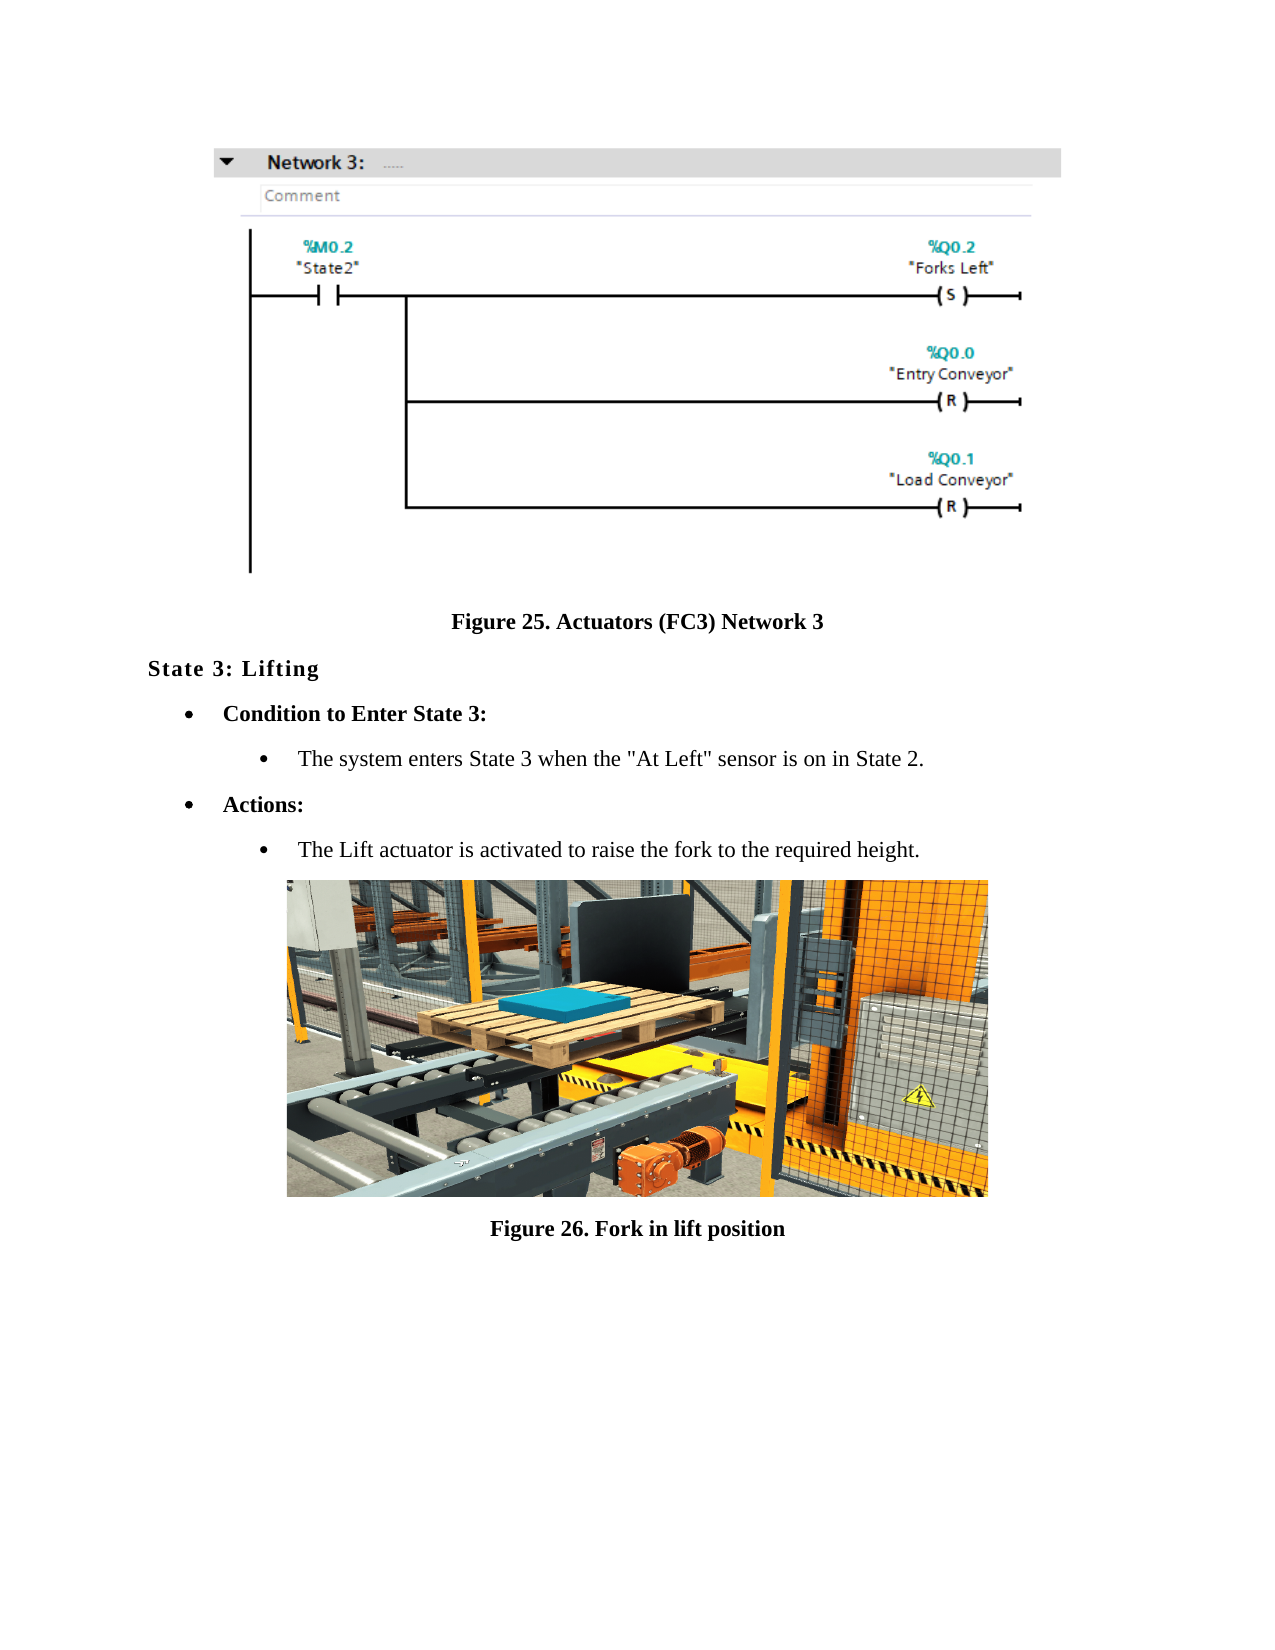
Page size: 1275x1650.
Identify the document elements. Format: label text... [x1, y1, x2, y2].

text Figure 25. Actuators (FC3) Network 3 [148, 608, 1127, 634]
list The Lift actuator is activated to raise the fork to the required height. [260, 836, 1127, 862]
subtitle State 3: Lifting [148, 655, 1127, 682]
picture [286, 880, 989, 1197]
picture [213, 147, 1062, 590]
list Condition to Enter State 3: [185, 700, 1127, 727]
list Actions: [185, 791, 1127, 817]
list The system enters State 3 when the "At Left" sensor is on in State 2. [260, 746, 1127, 772]
text Figure 26. Fork in lift position [148, 1215, 1127, 1241]
